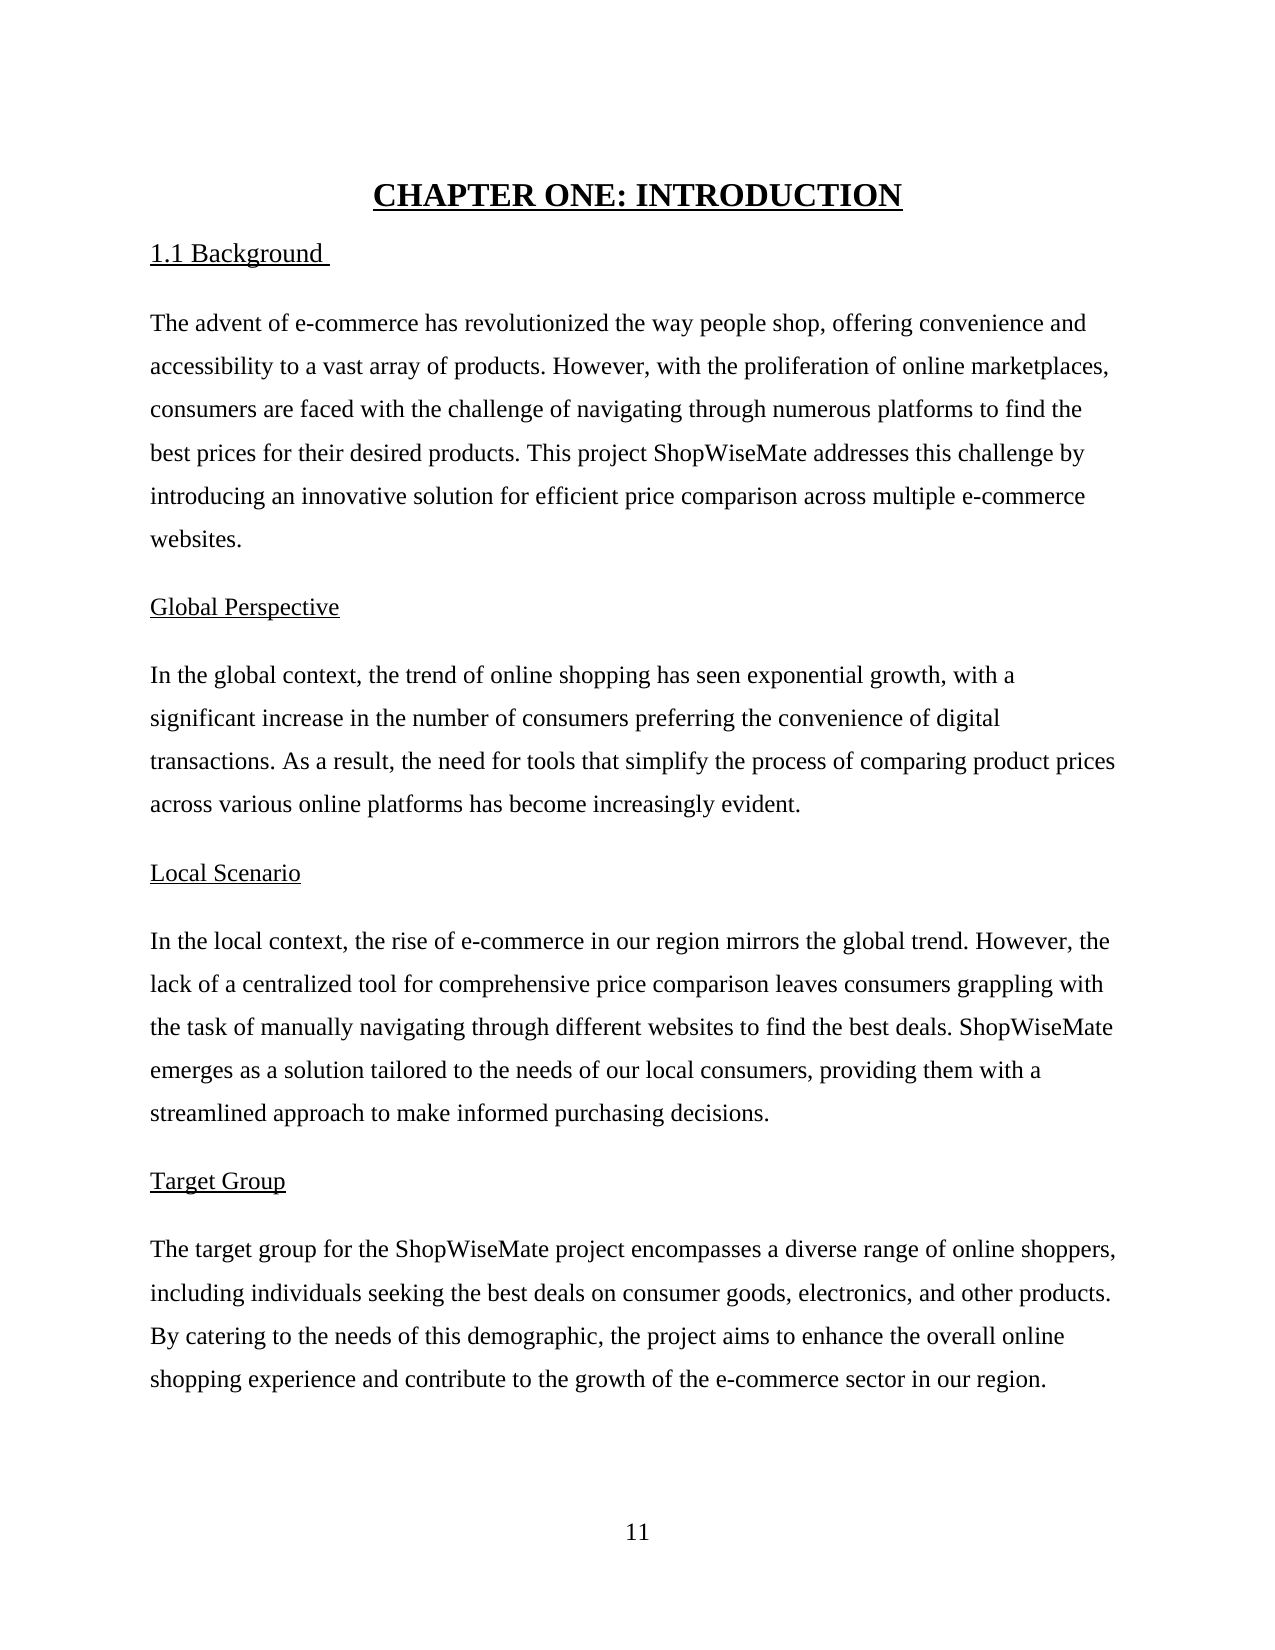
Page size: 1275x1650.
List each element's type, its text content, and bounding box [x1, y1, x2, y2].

subtitle 1.1 Background [150, 237, 1125, 268]
text The target group for the ShopWiseMate project encompasses a diverse range of online shoppers, including individuals seeking the best deals on consumer goods, electronics, and other products. By catering to the needs of this demographic, the project aims to enhance the overall online shopping experience and contribute to the growth of the e-commerce sector in our region. [150, 1234, 1125, 1393]
text Target Group [150, 1166, 1125, 1195]
subtitle CHAPTER ONE: INTRODUCTION [150, 175, 1125, 213]
text In the local context, the rise of e-commerce in our region mirrors the global trend. However, the lack of a centralized tool for comprehensive price comparison leaves consumers grappling with the task of manually navigating through different websites to find the best deals. ShopWiseMate emerges as a solution tailored to the needs of our local consumers, providing them with a streamlined approach to make informed purchasing decisions. [150, 926, 1125, 1127]
text The advent of e-commerce has revolutionized the way people shop, offering convenience and accessibility to a vast array of products. However, with the proliferation of online marketplaces, consumers are faced with the challenge of navigating through numerous platforms to find the best prices for their desired products. This project ShopWiseMate addresses this challenge by introducing an innovative solution for efficient price comparison across multiple e-commerce websites. [150, 308, 1125, 553]
text Global Perspective [150, 592, 1125, 621]
text Local Scenario [150, 858, 1125, 886]
text In the global context, the trend of online shopping has seen exponential growth, with a significant increase in the number of consumers preferring the convenience of digital transactions. As a result, the need for tools that simplify the process of comparing product prices across various online platforms has become increasingly evident. [150, 660, 1125, 818]
